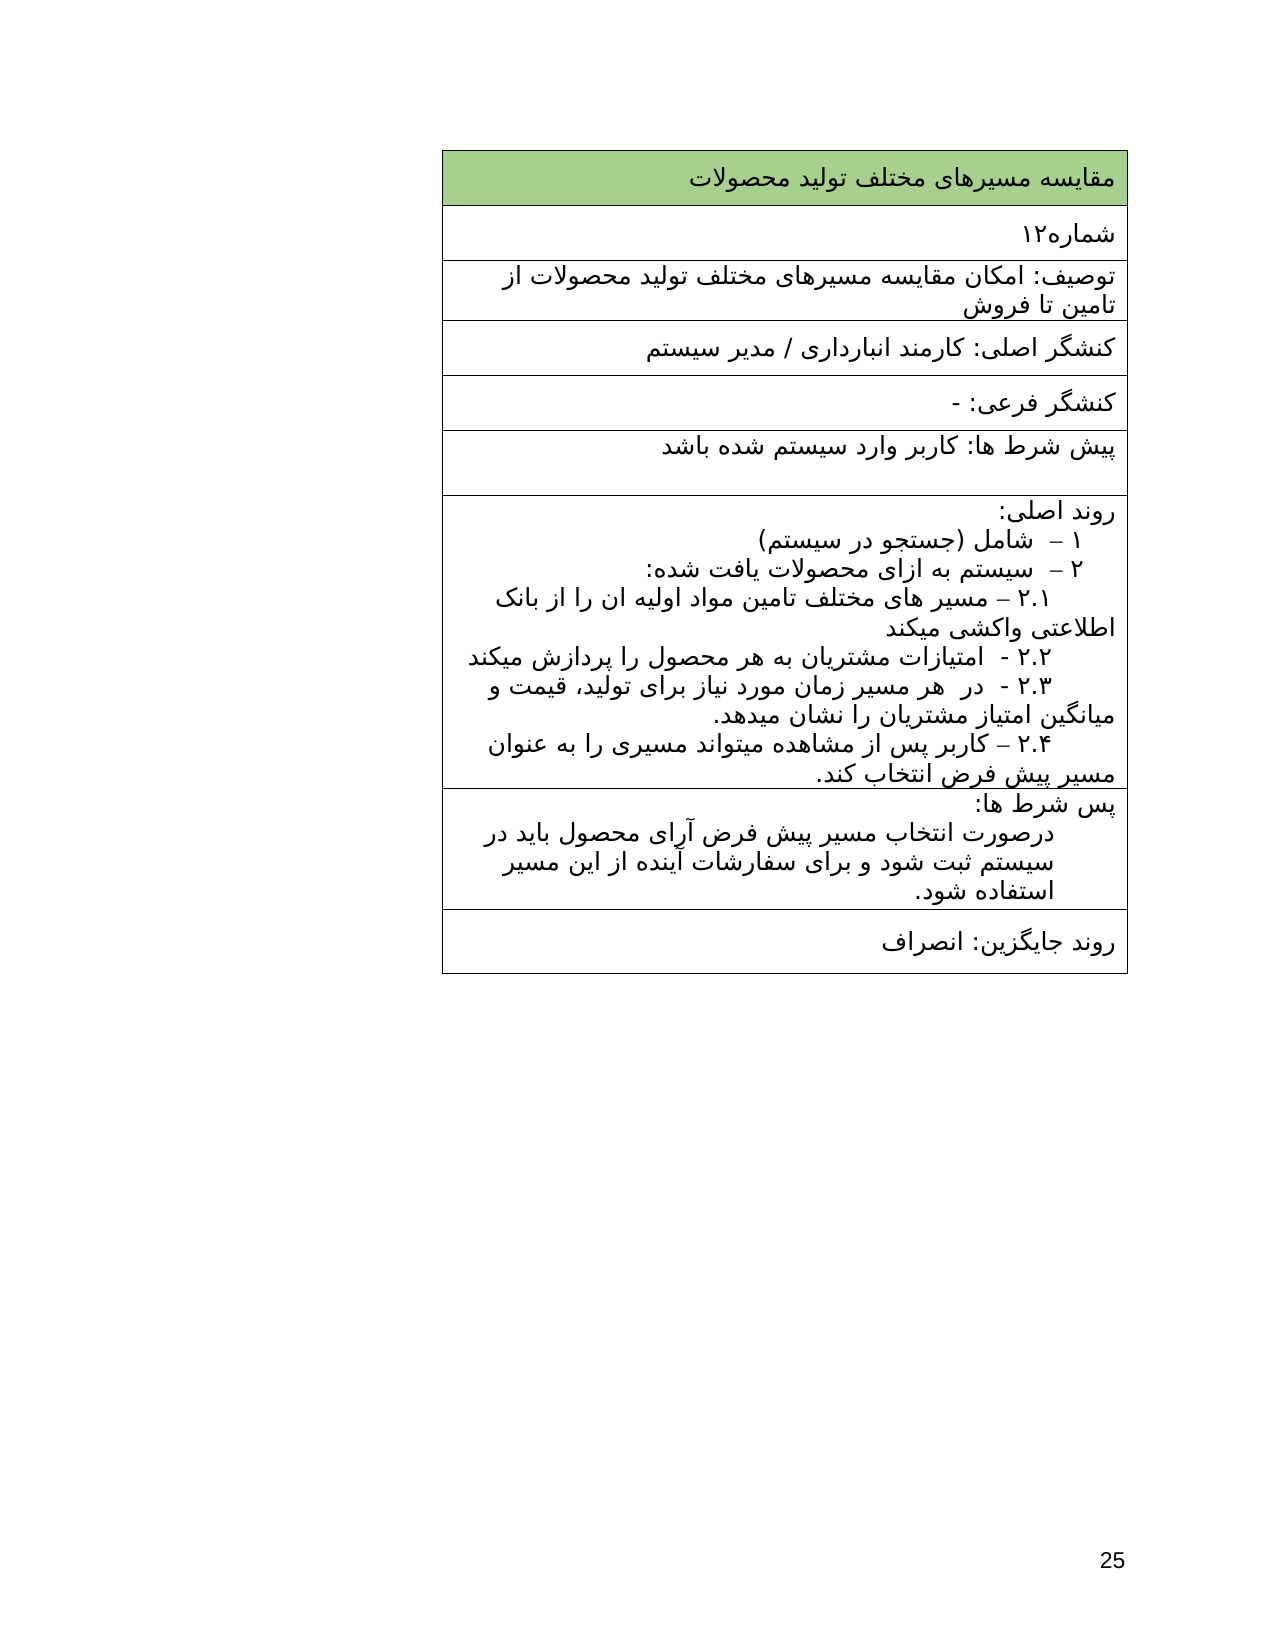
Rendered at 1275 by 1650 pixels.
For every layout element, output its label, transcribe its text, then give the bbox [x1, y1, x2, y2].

table_header مقایسه مسیرهای مختلف تولید محصولات [443, 151, 1127, 205]
table_cell توصیف: امکان مقایسه مسیرهای مختلف تولید محصولات از تامین تا فروش [443, 261, 1127, 320]
table_cell کنشگر فرعی: - [443, 376, 1127, 430]
table_cell کنشگر اصلی: کارمند انبارداری / مدیر سیستم [443, 321, 1127, 375]
table_cell شماره۱۲ [443, 206, 1127, 260]
table_cell روند اصلی: ۱ – شامل (جستجو در سیستم) ۲ – سیستم به ازای محصولات یافت شده: ۲.۱ – مسیر های مختلف تامین مواد اولیه ان را از بانک اطلاعتی واکشی میکند ۲.۲ - امتیازات مشتریان به هر محصول را پردازش میکند ۲.۳ - در هر مسیر زمان مورد نیاز برای تولید، قیمت و میانگین امتیاز مشتریان را نشان میدهد. ۲.۴ – کاربر پس از مشاهده میتواند مسیری را به عنوان مسیر پیش فرض انتخاب کند. [443, 496, 1127, 788]
table_cell پس شرط ها: درصورت انتخاب مسیر پیش فرض آرای محصول باید در سیستم ثبت شود و برای سفارشات آینده از این مسیر استفاده شود. [443, 789, 1127, 909]
table_cell روند جایگزین: انصراف [443, 910, 1127, 973]
table_cell پیش شرط ها: کاربر وارد سیستم شده باشد [443, 431, 1127, 495]
